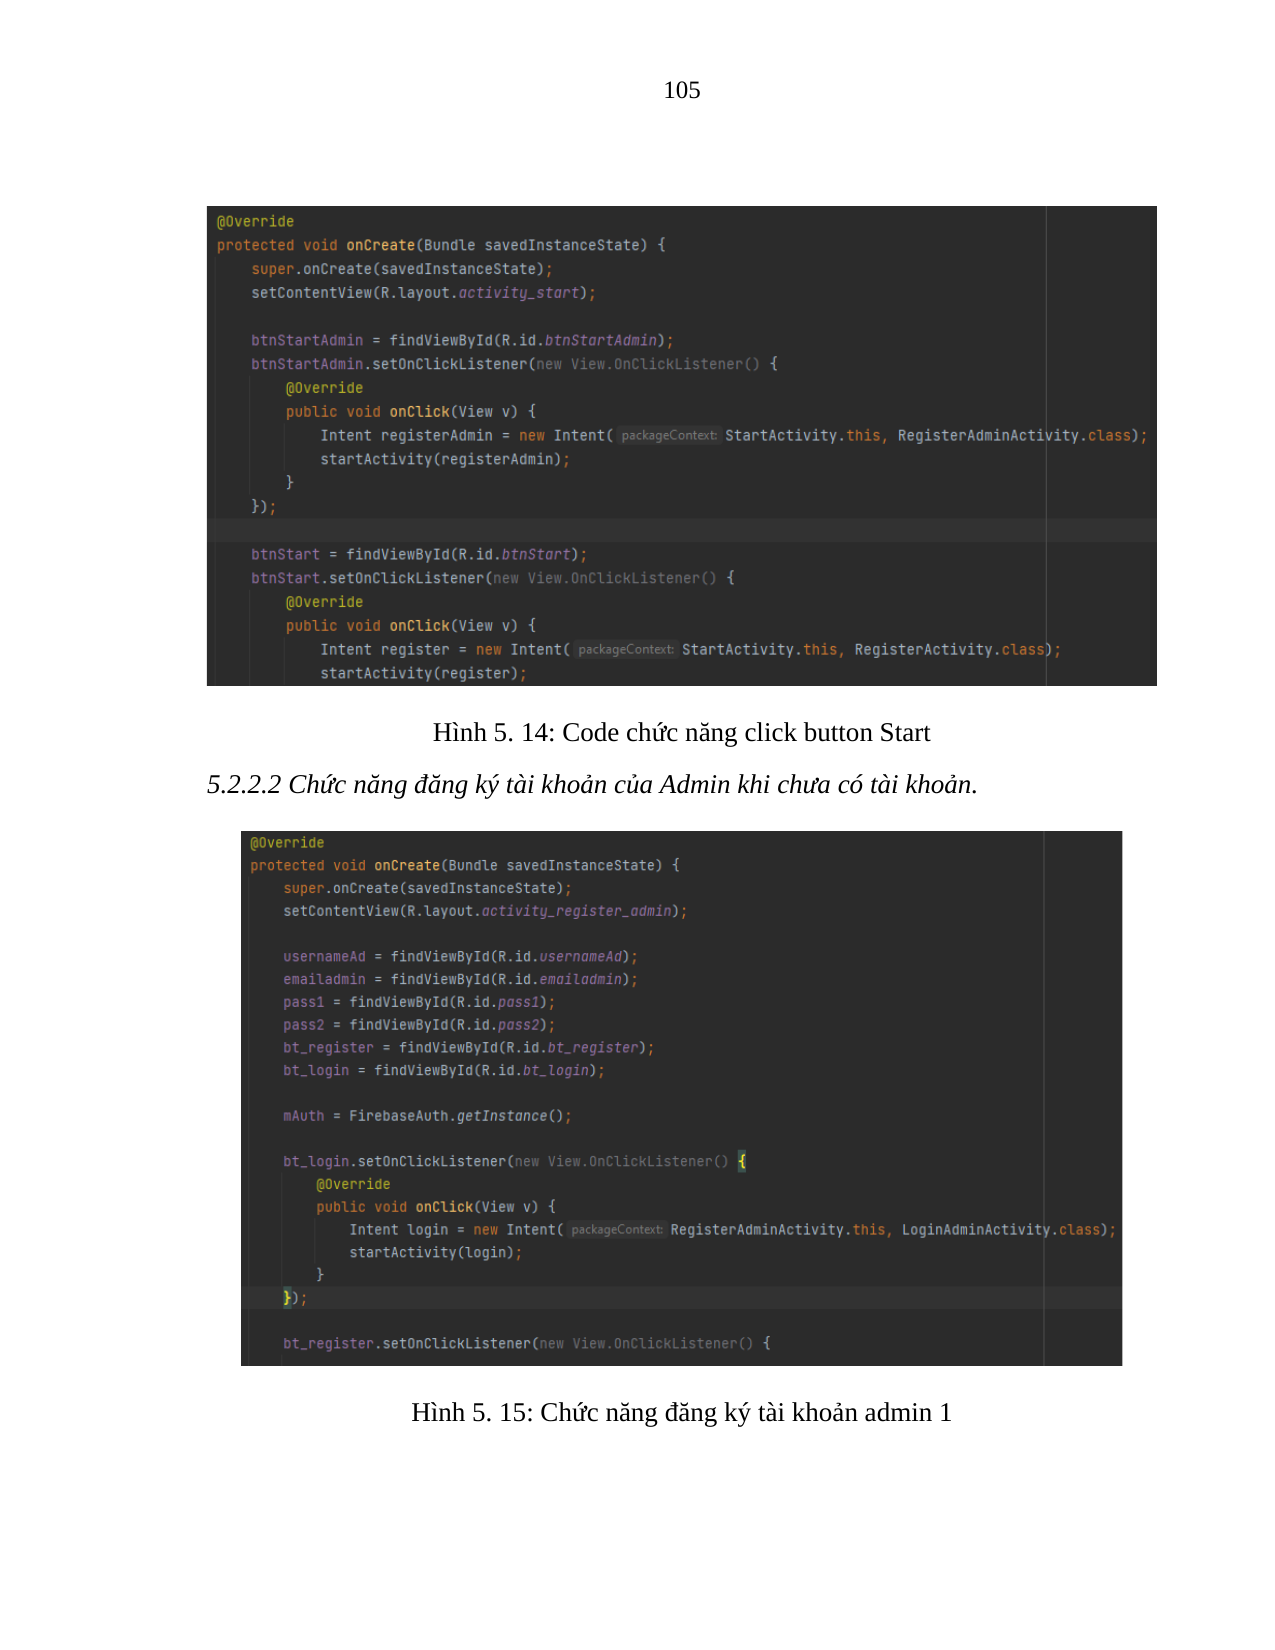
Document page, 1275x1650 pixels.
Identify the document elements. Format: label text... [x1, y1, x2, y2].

text Hình 5. 14: Code chức năng click button Start [207, 717, 1157, 748]
text Hình 5. 15: Chức năng đăng ký tài khoản admin 1 [207, 1396, 1157, 1428]
picture [241, 831, 1123, 1366]
text 5.2.2.2 Chức năng đăng ký tài khoản của Admin khi chưa có tài khoản. [207, 768, 1157, 800]
picture [206, 206, 1157, 686]
